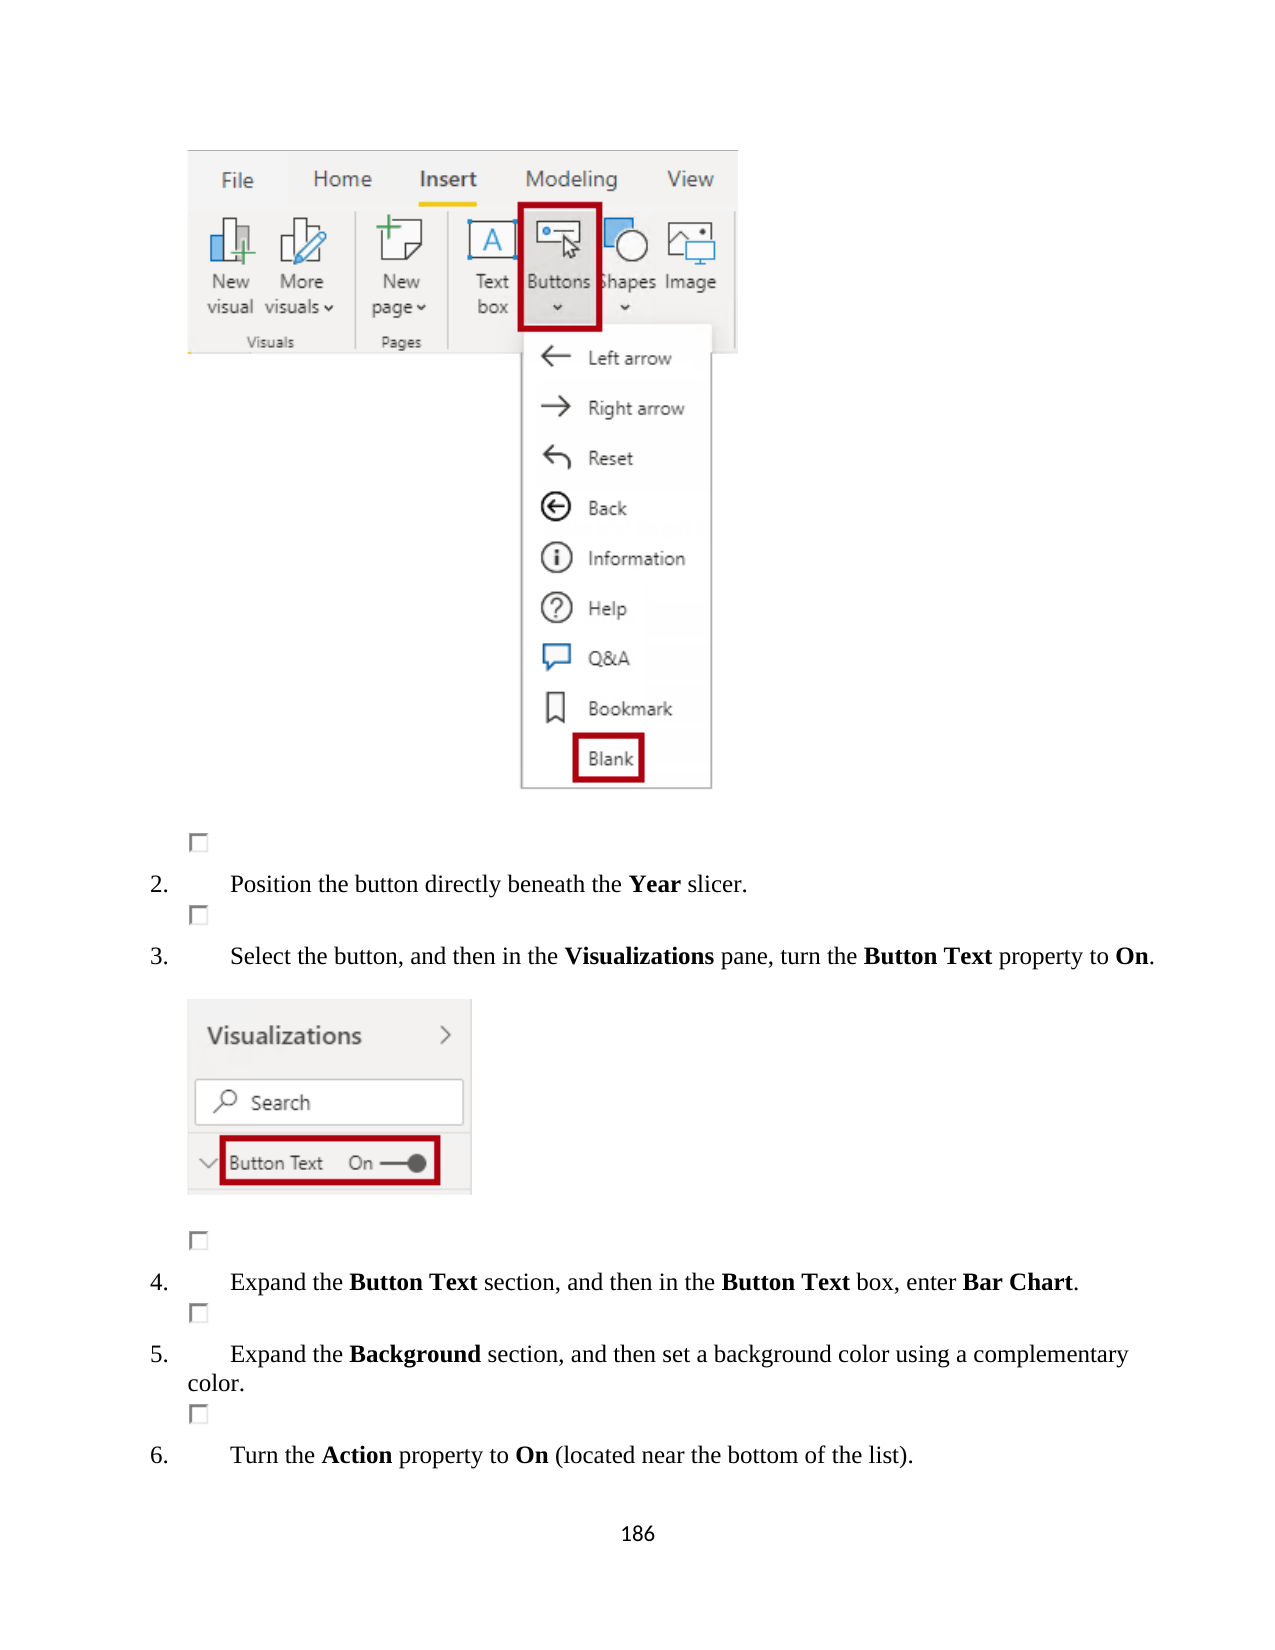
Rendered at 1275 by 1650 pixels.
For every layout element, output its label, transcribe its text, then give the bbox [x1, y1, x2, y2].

list Expand the Background section, and then set a background color using a complementary color. [150, 1296, 1162, 1397]
list Expand the Button Text section, and then in the Button Text box, enter Bar Chart. [150, 1224, 1162, 1296]
list Position the button directly beneath the Year slicer. [150, 826, 1162, 898]
list Select the button, and then in the Visualizations pane, turn the Button Text property to On. [150, 898, 1162, 970]
picture [187, 999, 472, 1195]
list Turn the Action property to On (located near the bottom of the list). [150, 1397, 1162, 1469]
picture [187, 150, 738, 797]
